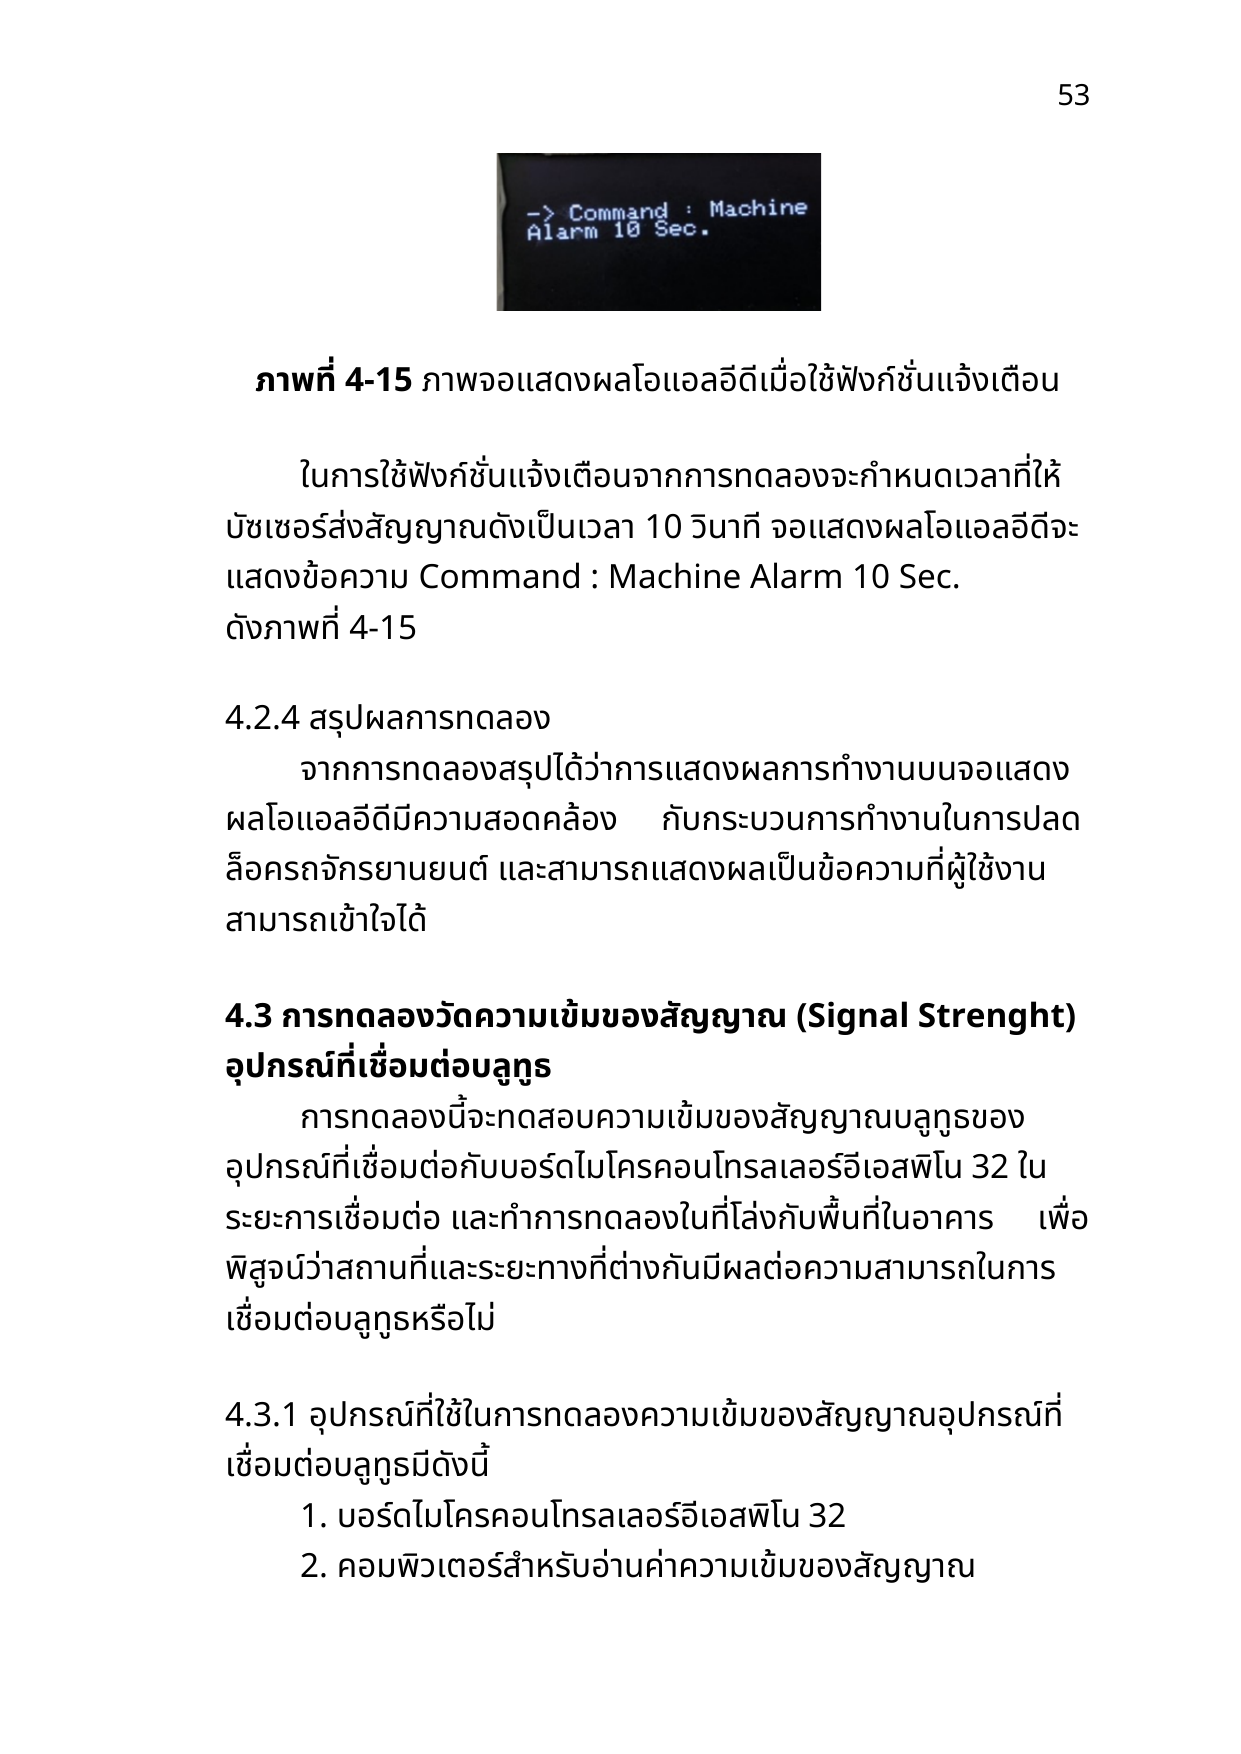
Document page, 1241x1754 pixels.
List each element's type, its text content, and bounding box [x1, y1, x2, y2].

text ในการใช้ฟังก์ชั่นแจ้งเตือนจากการทดลองจะกำหนดเวลาที่ให้บัซเซอร์ส่งสัญญาณดังเป็นเวลา 10 วินาที จอแสดงผลโอแอลอีดีจะแสดงข้อความ Command : Machine Alarm 10 Sec. ดังภาพที่ 4-15 [225, 452, 1090, 654]
text จากการทดลองสรุปได้ว่าการแสดงผลการทำงานบนจอแสดงผลโอแอลอีดีมีความสอดคล้อง กับกระบวนการทำงานในการปลดล็อครถจักรยานยนต์ และสามารถแสดงผลเป็นข้อความที่ผู้ใช้งานสามารถเข้าใจได้ [225, 744, 1090, 946]
text 4.2.4 สรุปผลการทดลอง [225, 694, 1090, 744]
text การทดลองนี้จะทดสอบความเข้มของสัญญาณบลูทูธของอุปกรณ์ที่เชื่อมต่อกับบอร์ดไมโครคอนโทรลเลอร์อีเอสพิโน32 ในระยะการเชื่อมต่อ และทำการทดลองในที่โล่งกับพื้นที่ในอาคาร เพื่อพิสูจน์ว่าสถานที่และระยะทางที่ต่างกันมีผลต่อความสามารถในการเชื่อมต่อบลูทูธหรือไม่ [225, 1093, 1090, 1345]
text 4.3 การทดลองวัดความเข้มของสัญญาณ (Signal Strenght) อุปกรณ์ที่เชื่อมต่อบลูทูธ [225, 992, 1090, 1093]
text 4.3.1 อุปกรณ์ที่ใช้ในการทดลองความเข้มของสัญญาณอุปกรณ์ที่เชื่อมต่อบลูทูธมีดังนี้ [225, 1390, 1090, 1491]
text 1. บอร์ดไมโครคอนโทรลเลอร์อีเอสพิโน32 [225, 1491, 1090, 1542]
picture [496, 153, 822, 311]
text 2. คอมพิวเตอร์สำหรับอ่านค่าความเข้มของสัญญาณ [225, 1542, 1090, 1593]
text ภาพที่ 4-15 ภาพจอแสดงผลโอแอลอีดีเมื่อใช้ฟังก์ชั่นแจ้งเตือน [225, 356, 1090, 407]
